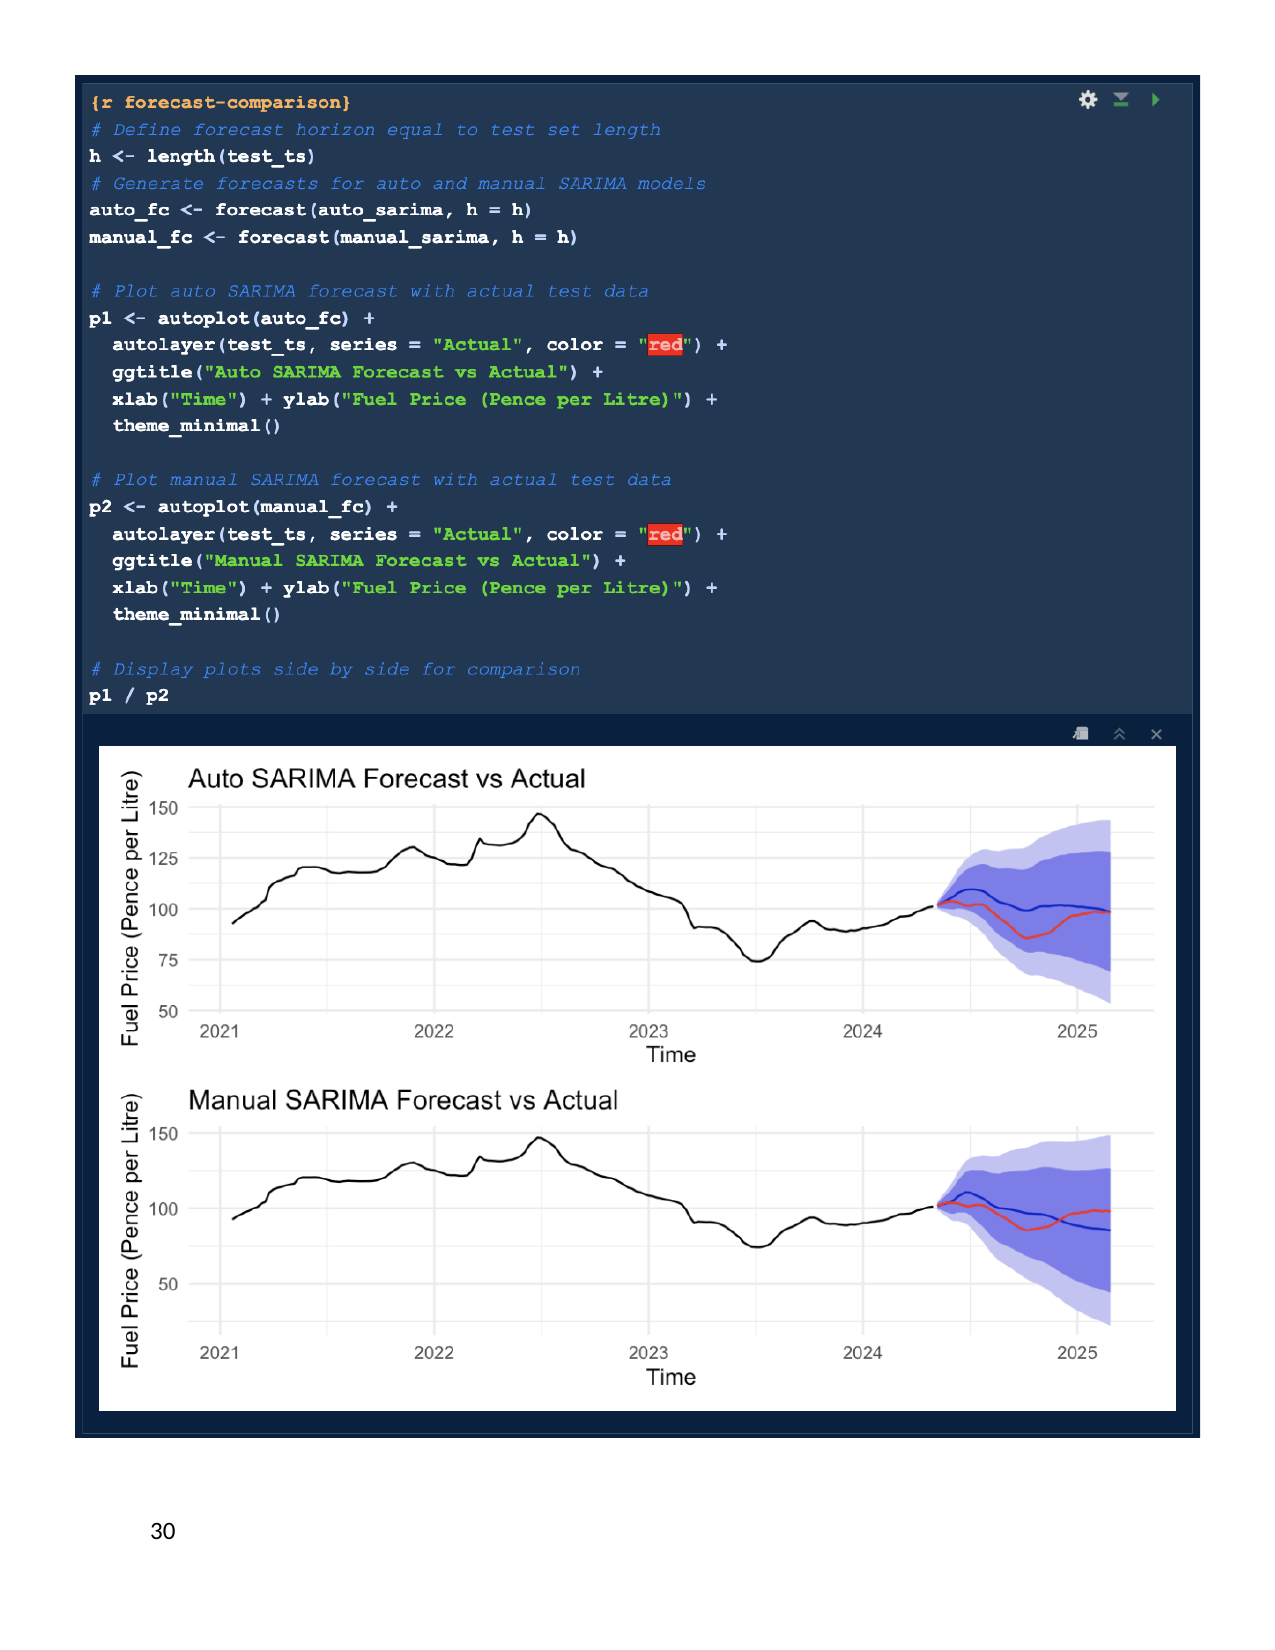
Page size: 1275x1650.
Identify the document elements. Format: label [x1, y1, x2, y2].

picture [75, 75, 1200, 1438]
